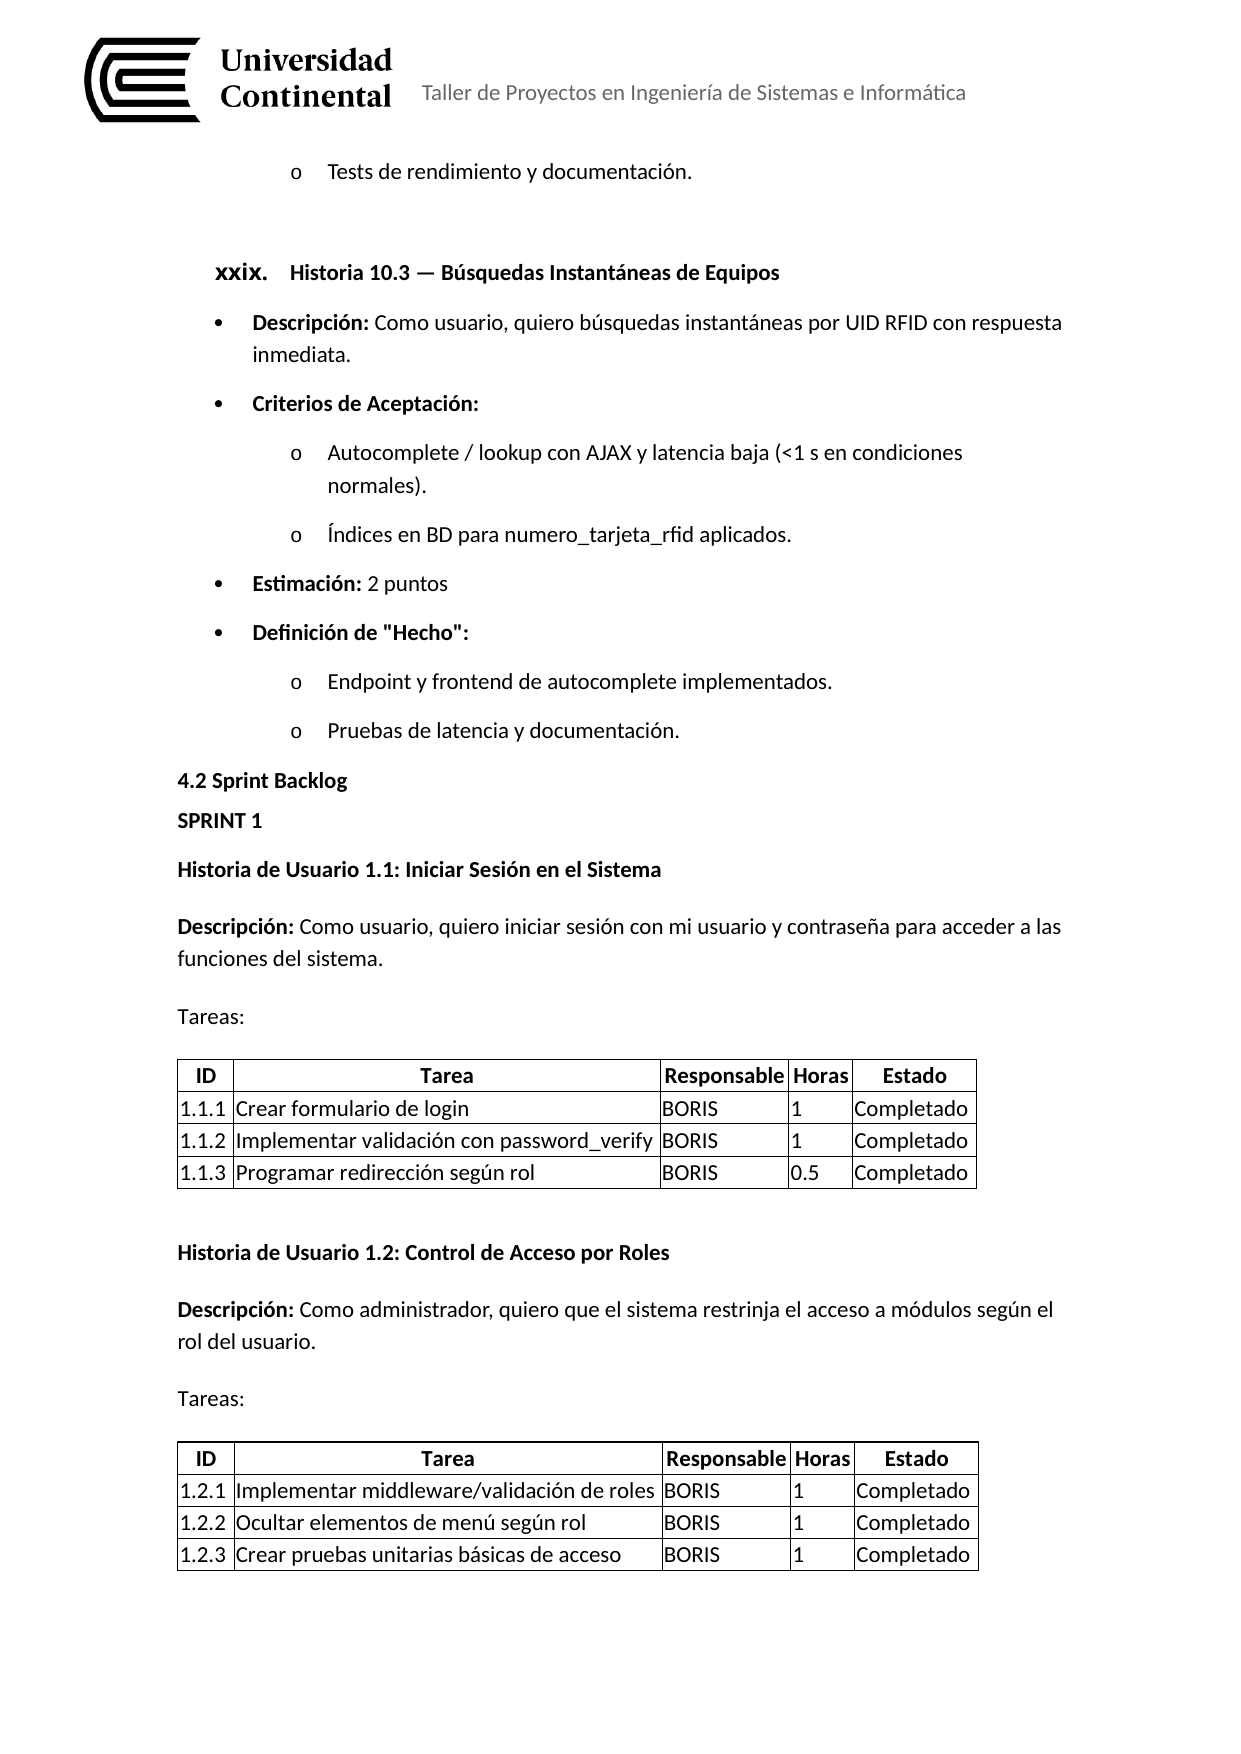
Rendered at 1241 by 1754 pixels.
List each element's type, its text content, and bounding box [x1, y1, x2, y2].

table_cell 0.5 [789, 1157, 852, 1188]
text Descripción: Como administrador, quiero que el sistema restrinja el acceso a módulos según el rol del usuario. [177, 1295, 1063, 1355]
table_cell Ocultar elementos de menú según rol [235, 1507, 662, 1538]
list Criterios de Aceptación: [215, 389, 1063, 417]
table_header Tarea [234, 1060, 660, 1091]
table_cell 1.1.2 [178, 1124, 233, 1156]
table_cell BORIS [661, 1092, 788, 1123]
table_header Responsable [663, 1443, 790, 1473]
list Descripción: Como usuario, quiero búsquedas instantáneas por UID RFID con respuesta inmediata. [215, 308, 1063, 368]
table_cell 1 [791, 1539, 854, 1570]
table_cell 1 [791, 1507, 854, 1538]
table_header Tarea [235, 1443, 662, 1473]
table_cell 1.1.1 [178, 1092, 233, 1123]
text Tareas: [177, 1002, 1063, 1030]
table_cell 1 [789, 1092, 852, 1123]
table_cell Completado [855, 1539, 978, 1570]
table_header ID [178, 1060, 233, 1091]
table_cell Crear formulario de login [234, 1092, 660, 1123]
table_cell Completado [855, 1475, 978, 1506]
list Autocomplete / lookup con AJAX y latencia baja (<1 s en condiciones normales). [290, 438, 1063, 499]
list Pruebas de latencia y documentación. [290, 716, 1063, 745]
table_cell Completado [853, 1124, 976, 1156]
table_cell Completado [853, 1157, 976, 1188]
table_cell 1 [791, 1475, 854, 1506]
table_cell BORIS [661, 1157, 788, 1188]
table_header Responsable [661, 1060, 788, 1091]
text Descripción: Como usuario, quiero iniciar sesión con mi usuario y contraseña para acceder a las funciones del sistema. [177, 912, 1063, 973]
list Índices en BD para numero_tarjeta_rfid aplicados. [290, 520, 1063, 548]
table_cell 1.2.1 [178, 1475, 234, 1506]
list Historia 10.3 — Búsquedas Instantáneas de Equipos [215, 256, 1063, 287]
table_cell BORIS [663, 1539, 790, 1570]
table_cell Implementar middleware/validación de roles [235, 1475, 662, 1506]
table_cell 1 [789, 1124, 852, 1156]
list Definición de "Hecho": [215, 618, 1063, 646]
table_cell BORIS [663, 1475, 790, 1506]
table_cell BORIS [663, 1507, 790, 1538]
table_cell BORIS [661, 1124, 788, 1156]
table_cell 1.2.3 [178, 1539, 234, 1570]
subtitle Historia de Usuario 1.1: Iniciar Sesión en el Sistema [177, 855, 1063, 883]
table_cell Crear pruebas unitarias básicas de acceso [235, 1539, 662, 1570]
text SPRINT 1 [177, 806, 1063, 834]
table_cell 1.2.2 [178, 1507, 234, 1538]
list Endpoint y frontend de autocomplete implementados. [290, 667, 1063, 695]
table_cell Completado [855, 1507, 978, 1538]
subtitle 4.2 Sprint Backlog [177, 766, 1063, 794]
picture [80, 34, 396, 125]
table_cell 1.1.3 [178, 1157, 233, 1188]
table_cell Implementar validación con password_verify [234, 1124, 660, 1156]
text Tareas: [177, 1384, 1063, 1412]
table_header Horas [789, 1060, 852, 1091]
list Estimación: 2 puntos [215, 569, 1063, 597]
table_header ID [178, 1443, 234, 1473]
table_header Estado [855, 1443, 978, 1473]
table_cell Completado [853, 1092, 976, 1123]
list Tests de rendimiento y documentación. [290, 157, 1063, 186]
subtitle Historia de Usuario 1.2: Control de Acceso por Roles [177, 1238, 1063, 1266]
table_header Horas [791, 1443, 854, 1473]
table_header Estado [853, 1060, 976, 1091]
table_cell Programar redirección según rol [234, 1157, 660, 1188]
